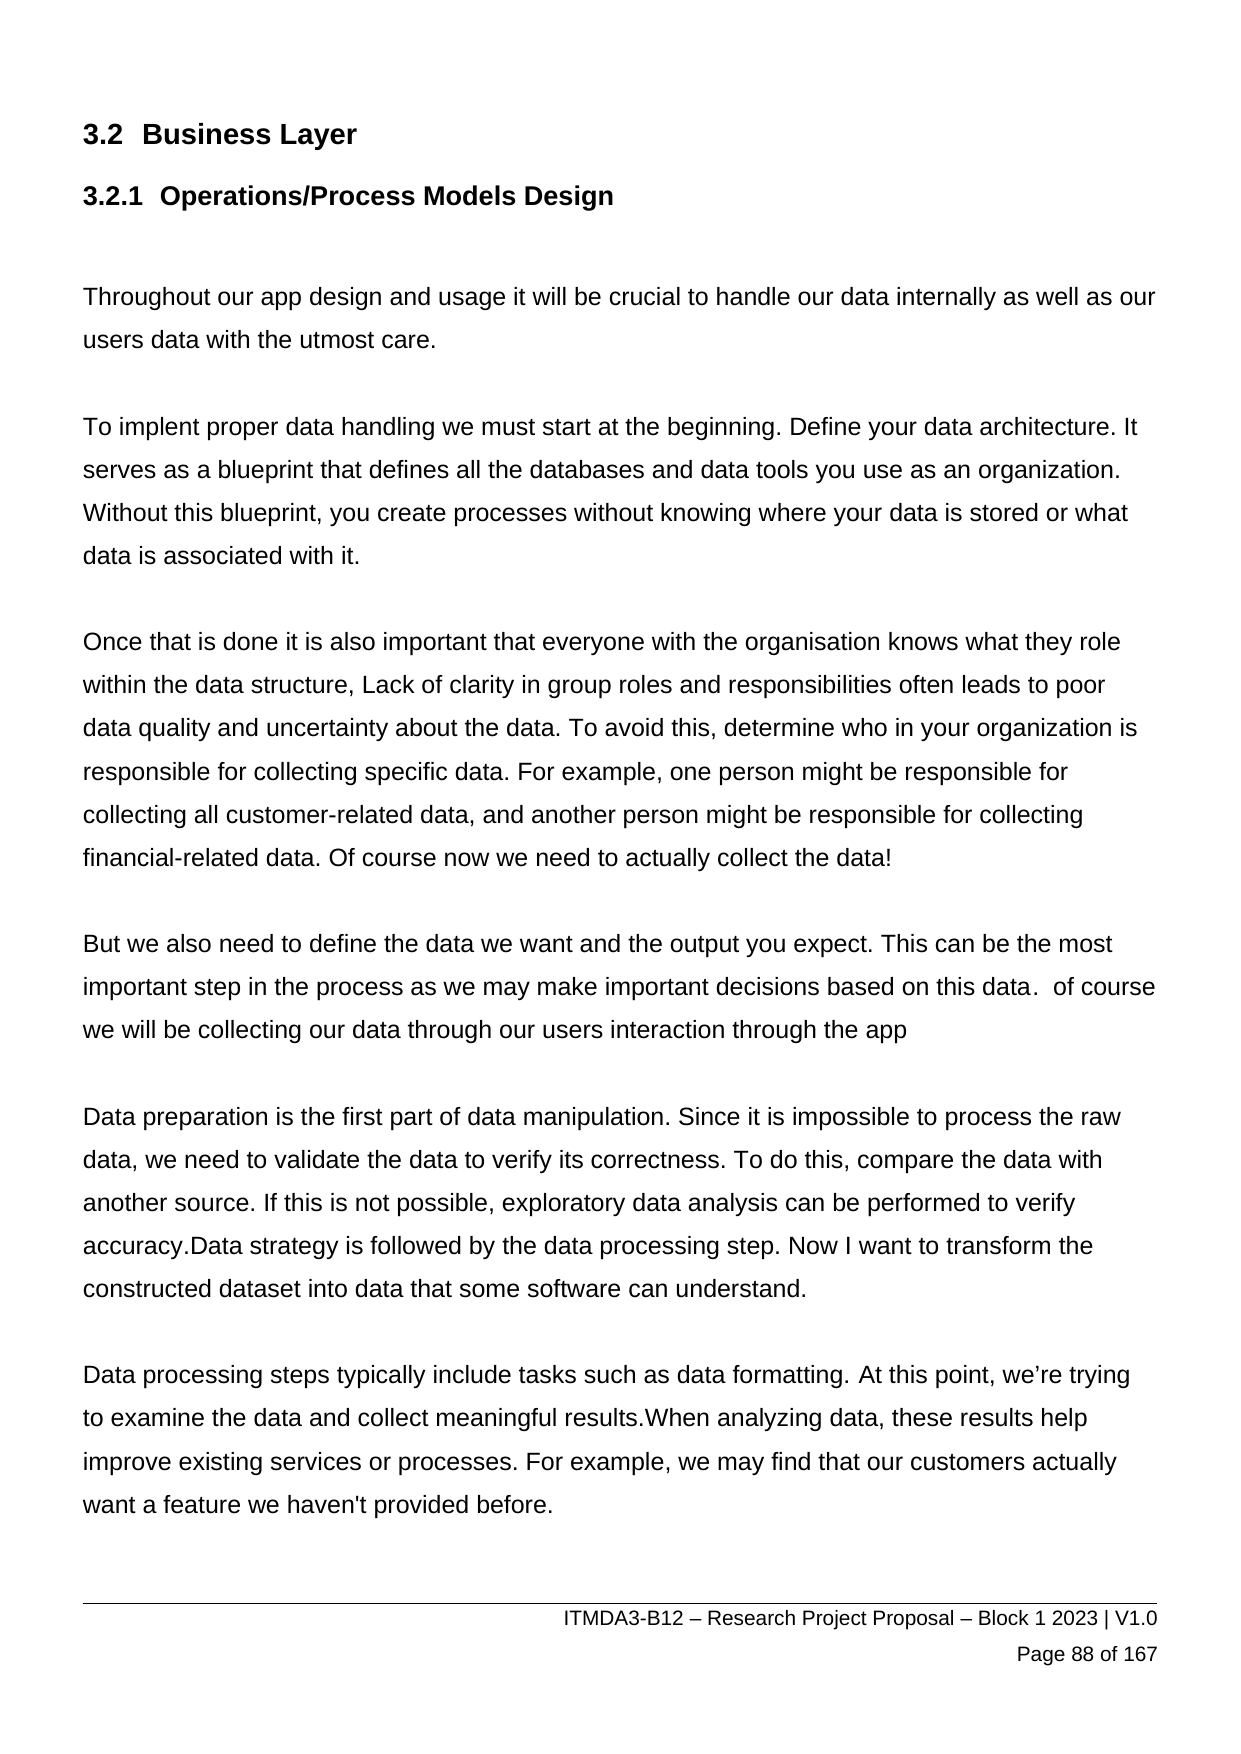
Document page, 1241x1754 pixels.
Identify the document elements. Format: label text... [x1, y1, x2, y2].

text But we also need to define the data we want and the output you expect. This can be the most important step in the process as we may make important decisions based on this data. of course we will be collecting our data through our users interaction through the app [83, 929, 1157, 1044]
text Data preparation is the first part of data manipulation. Since it is impossible to process the raw data, we need to validate the data to verify its correctness. To do this, compare the data with another source. If this is not possible, exploratory data analysis can be performed to verify accuracy.Data strategy is followed by the data processing step. Now I want to transform the constructed dataset into data that some software can understand. Data processing steps typically include tasks such as data formatting. At this point, we’re trying to examine the data and collect meaningful results.When analyzing data, these results help improve existing services or processes. For example, we may find that our customers actually want a feature we haven't provided before. [83, 1102, 1157, 1518]
text To implent proper data handling we must start at the beginning. Define your data architecture. It serves as a blueprint that defines all the databases and data tools you use as an organization. Without this blueprint, you create processes without knowing where your data is stored or what data is associated with it. [83, 412, 1157, 570]
text Once that is done it is also important that everyone with the organisation knows what they role within the data structure, Lack of clarity in group roles and responsibilities often leads to poor data quality and uncertainty about the data. To avoid this, determine who in your organization is responsible for collecting specific data. For example, one person might be responsible for collecting all customer-related data, and another person might be responsible for collecting financial-related data. Of course now we need to actually collect the data! [83, 627, 1157, 872]
subtitle Operations/Process Models Design [83, 180, 1157, 211]
text Throughout our app design and usage it will be crucial to handle our data internally as well as our users data with the utmost care. [83, 282, 1157, 354]
subtitle Business Layer [83, 117, 1157, 150]
